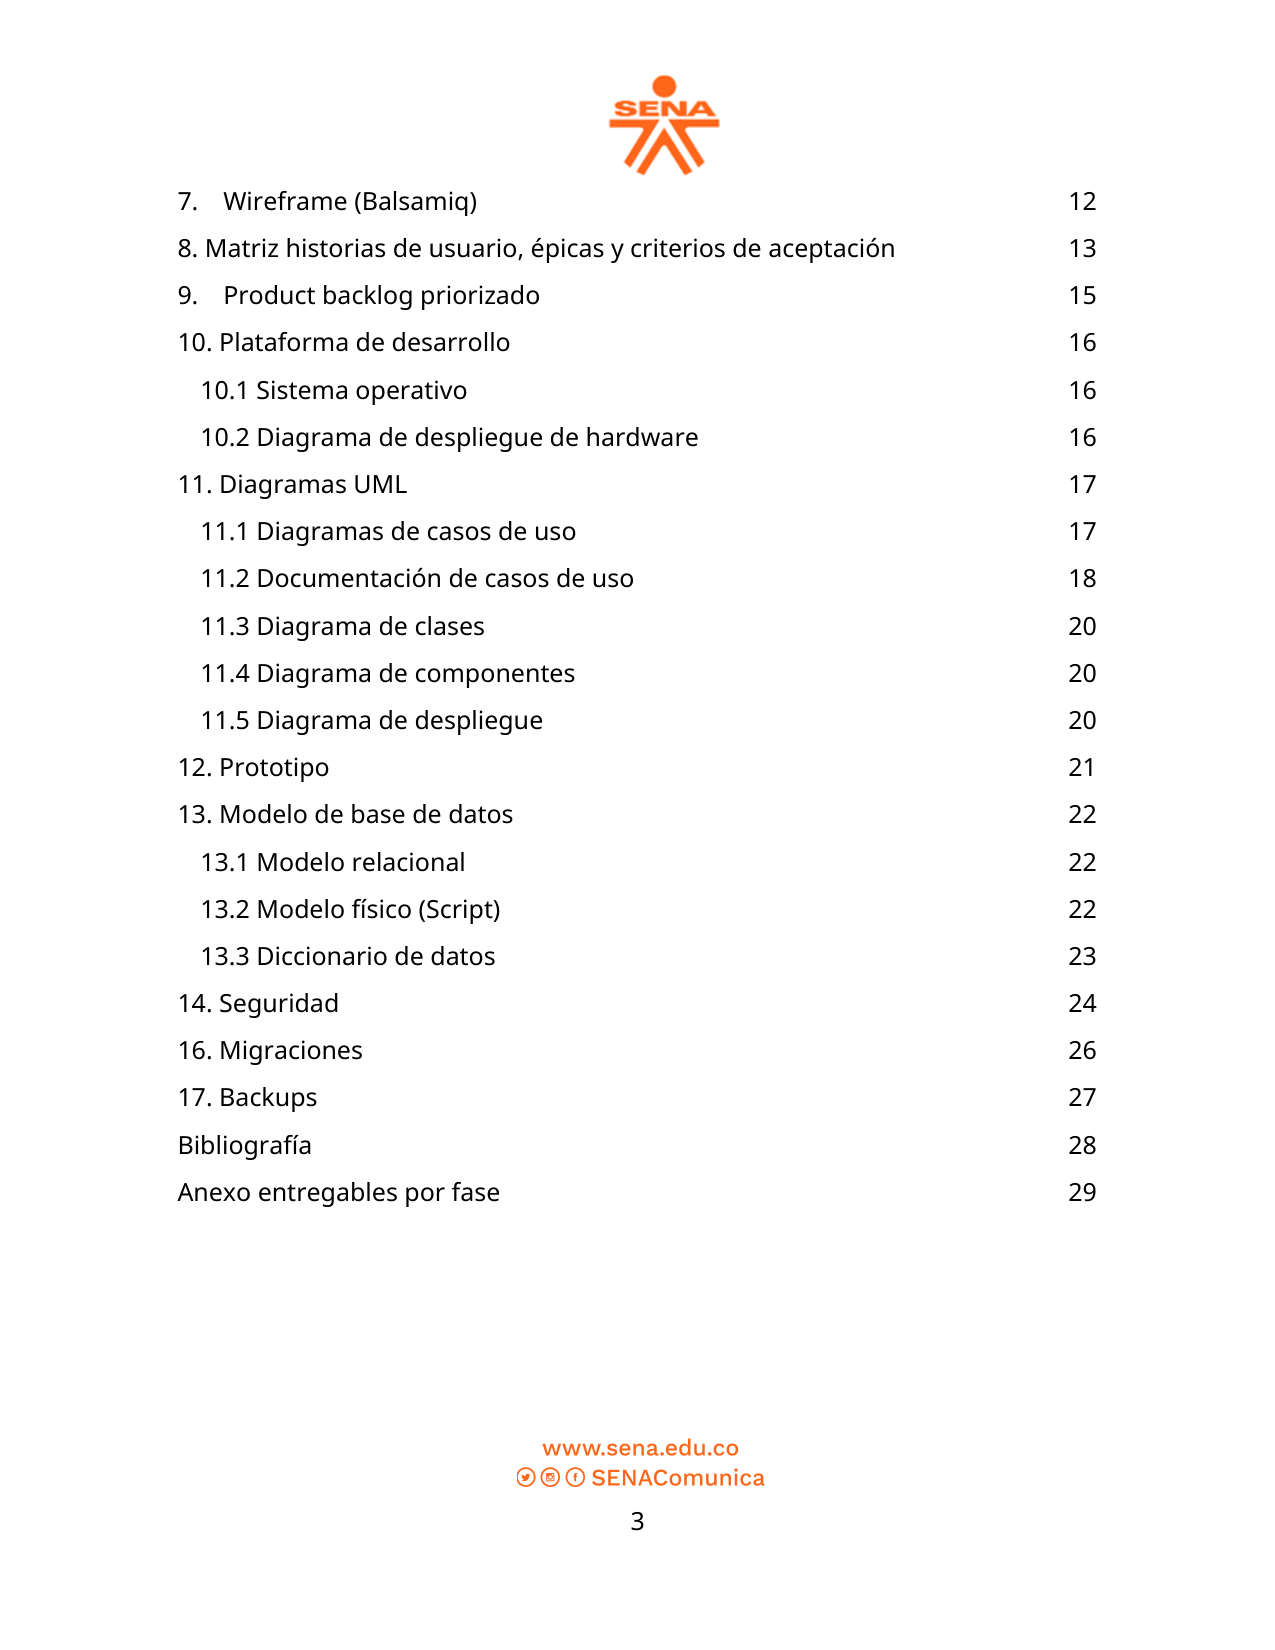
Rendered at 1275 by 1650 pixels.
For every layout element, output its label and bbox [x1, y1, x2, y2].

picture [602, 73, 731, 184]
picture [517, 1436, 765, 1487]
